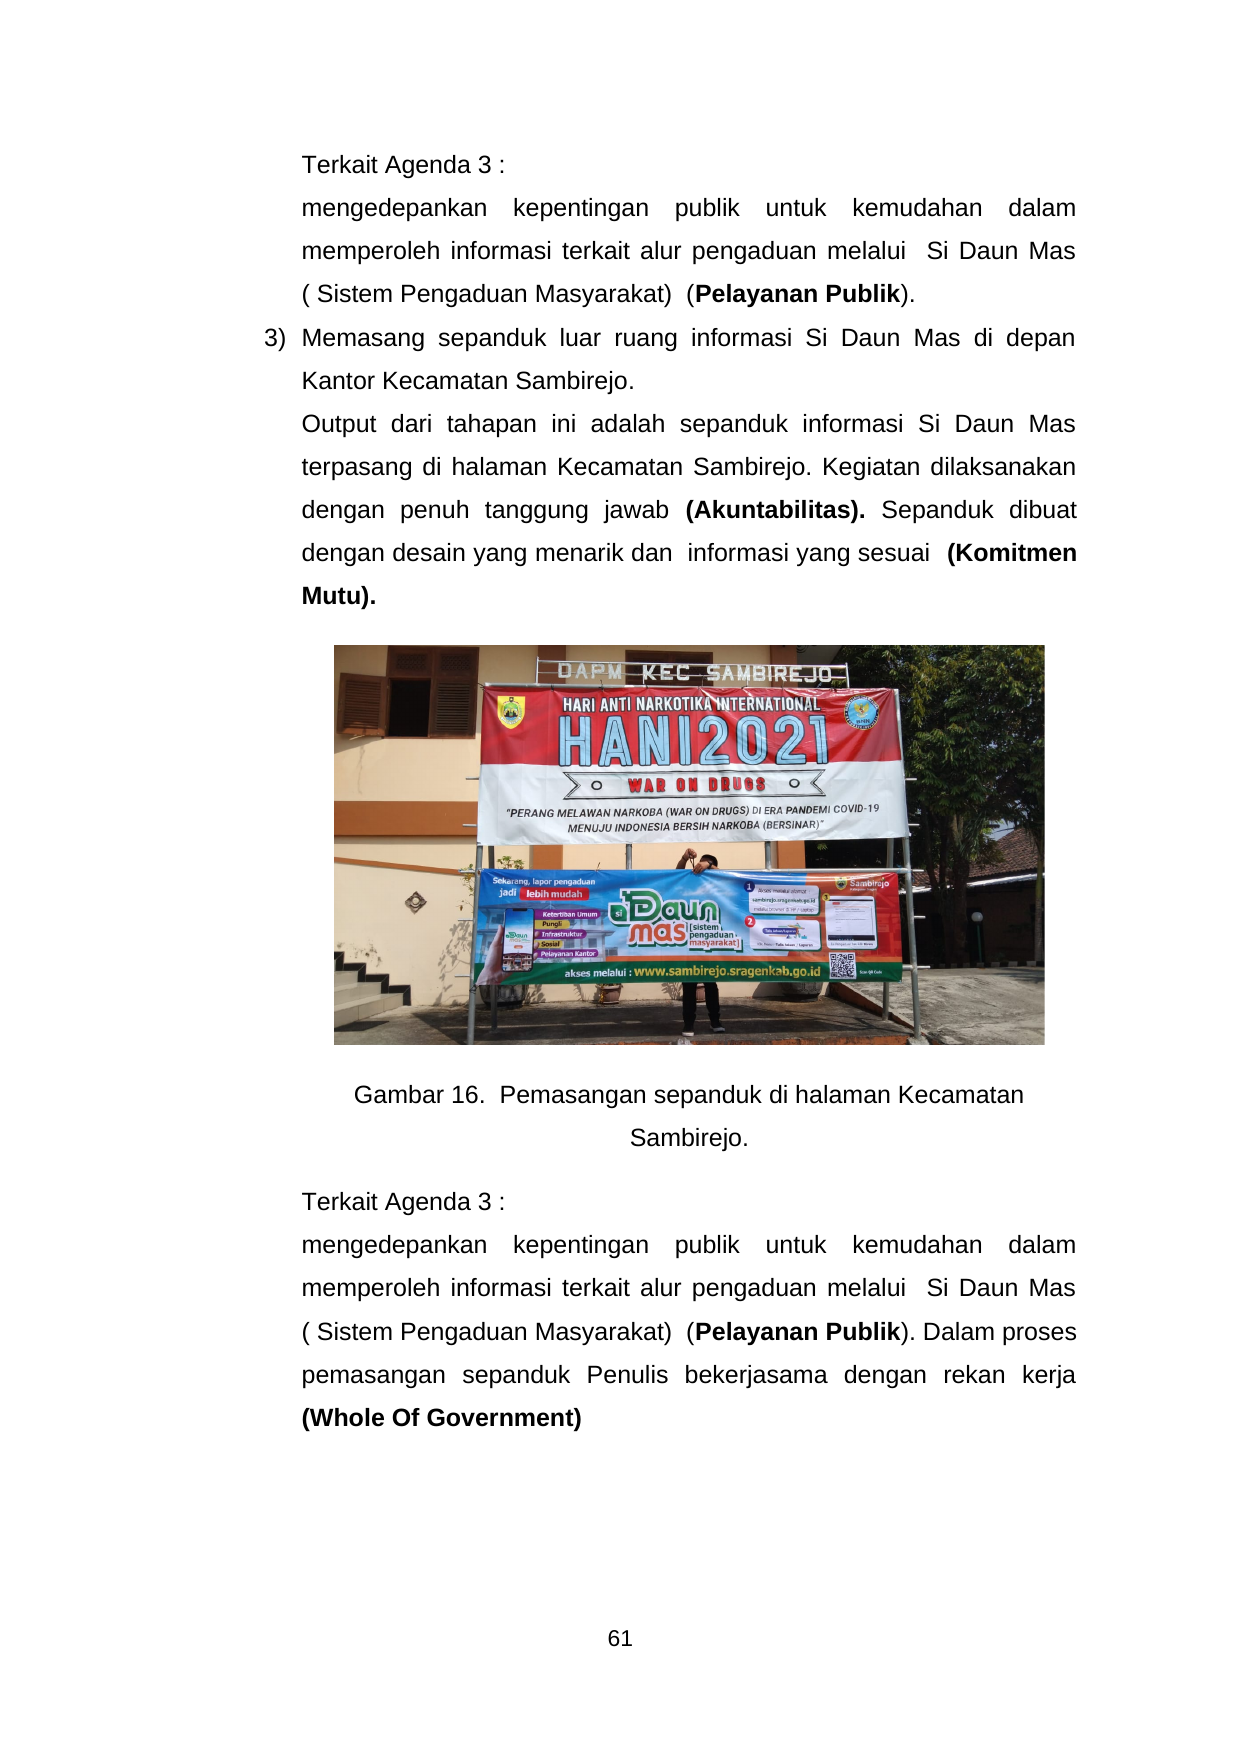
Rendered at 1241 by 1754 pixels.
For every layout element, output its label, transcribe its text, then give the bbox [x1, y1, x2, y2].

list Memasang sepanduk luar ruang informasi Si Daun Mas di depan Kantor Kecamatan Sambirejo. [264, 322, 1077, 394]
picture [334, 645, 1045, 1045]
list Output dari tahapan ini adalah sepanduk informasi Si Daun Mas terpasang di halaman Kecamatan Sambirejo. Kegiatan dilaksanakan dengan penuh tanggung jawab (Akuntabilitas). Sepanduk dibuat dengan desain yang menarik dan informasi yang sesuai (Komitmen Mutu). [301, 409, 1077, 610]
text mengedepankan kepentingan publik untuk kemudahan dalam memperoleh informasi terkait alur pengaduan melalui Si Daun Mas ( Sistem Pengaduan Masyarakat) (Pelayanan Publik). [301, 193, 1077, 308]
text Terkait Agenda 3 : [301, 1187, 1077, 1216]
list Gambar 16. Pemasangan sepanduk di halaman Kecamatan Sambirejo. [301, 1080, 1077, 1152]
text mengedepankan kepentingan publik untuk kemudahan dalam memperoleh informasi terkait alur pengaduan melalui Si Daun Mas ( Sistem Pengaduan Masyarakat) (Pelayanan Publik). Dalam proses pemasangan sepanduk Penulis bekerjasama dengan rekan kerja (Whole Of Government) [301, 1230, 1077, 1432]
text Terkait Agenda 3 : [301, 150, 1077, 179]
